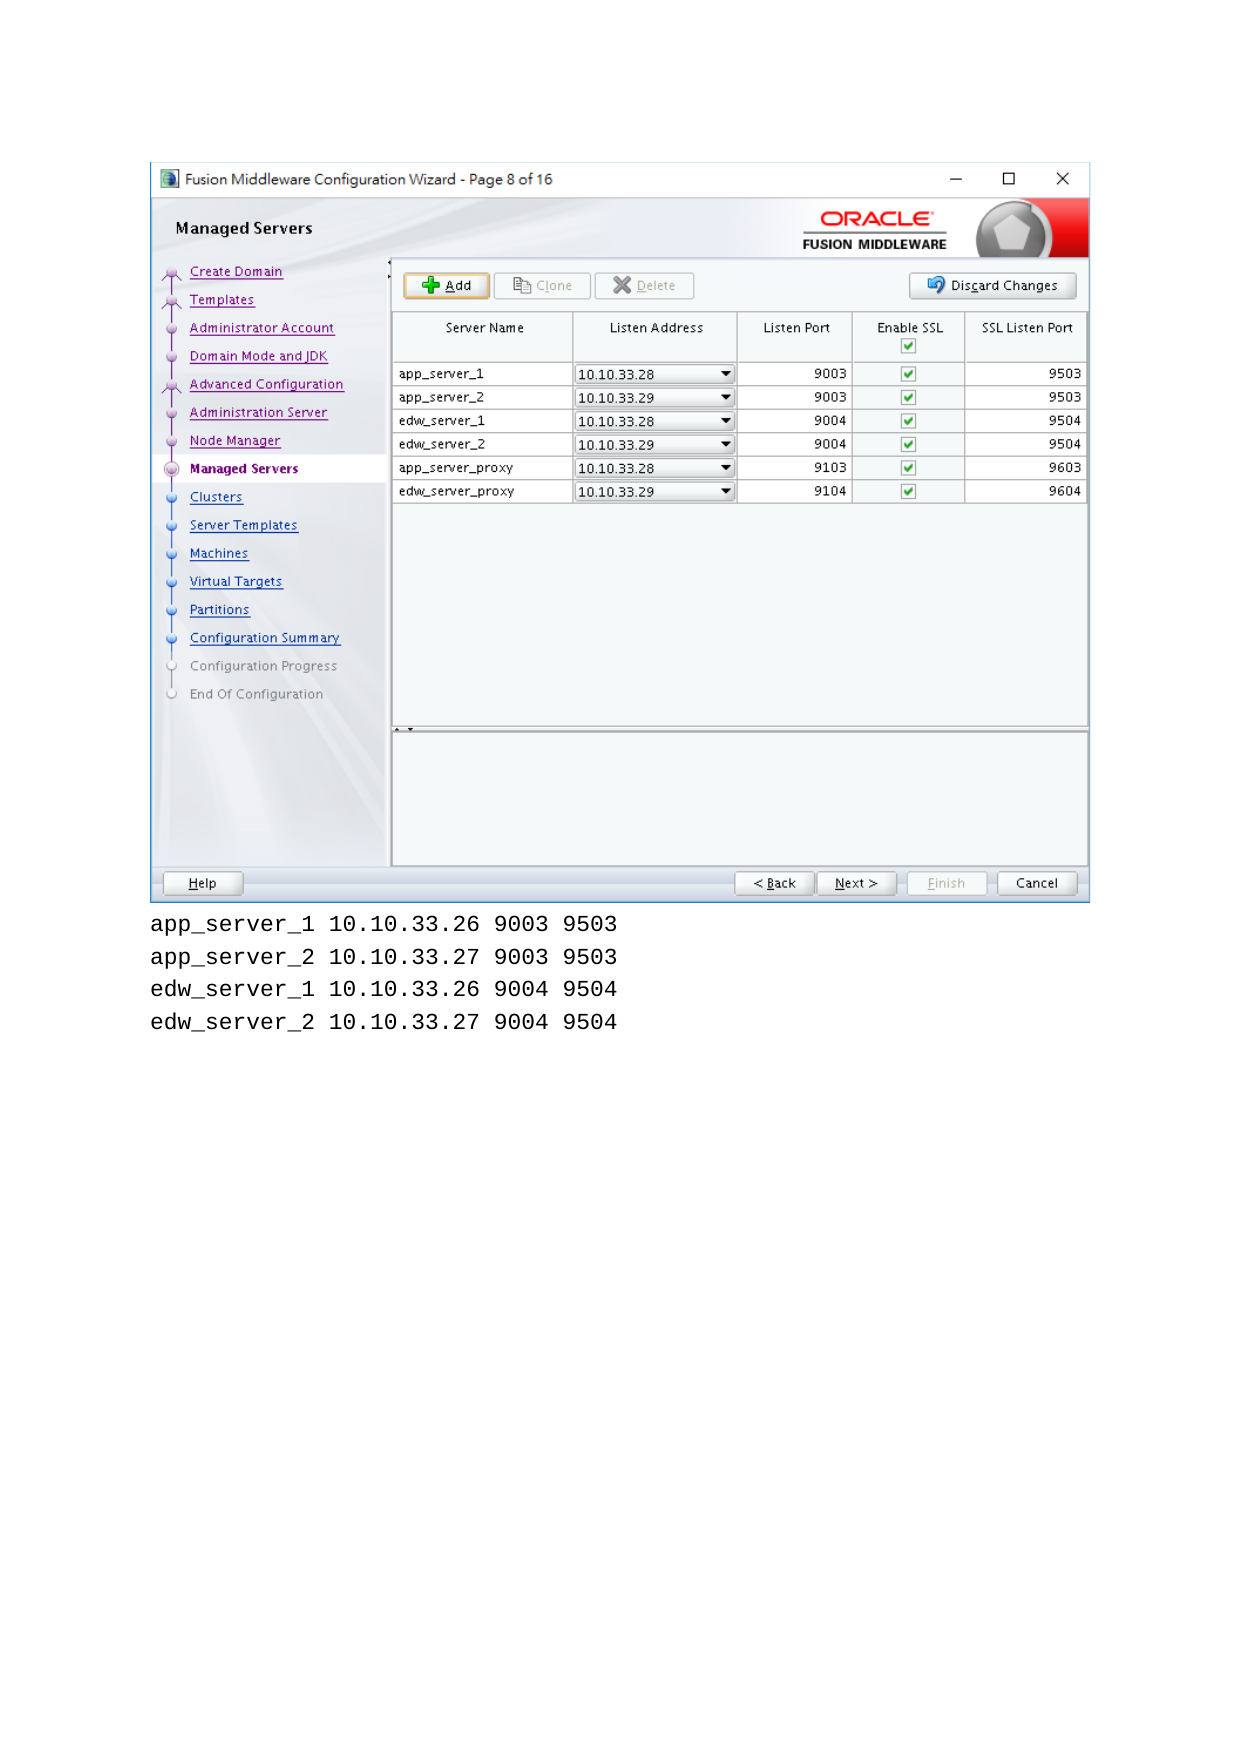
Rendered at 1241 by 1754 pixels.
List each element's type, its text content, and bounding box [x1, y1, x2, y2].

text edw_server_2 10.10.33.27 9004 9504 [150, 1007, 1090, 1039]
picture [150, 162, 1091, 903]
text edw_server_1 10.10.33.26 9004 9504 [150, 974, 1090, 1007]
text app_server_2 10.10.33.27 9003 9503 [150, 942, 1090, 974]
text app_server_1 10.10.33.26 9003 9503 [150, 909, 1090, 942]
